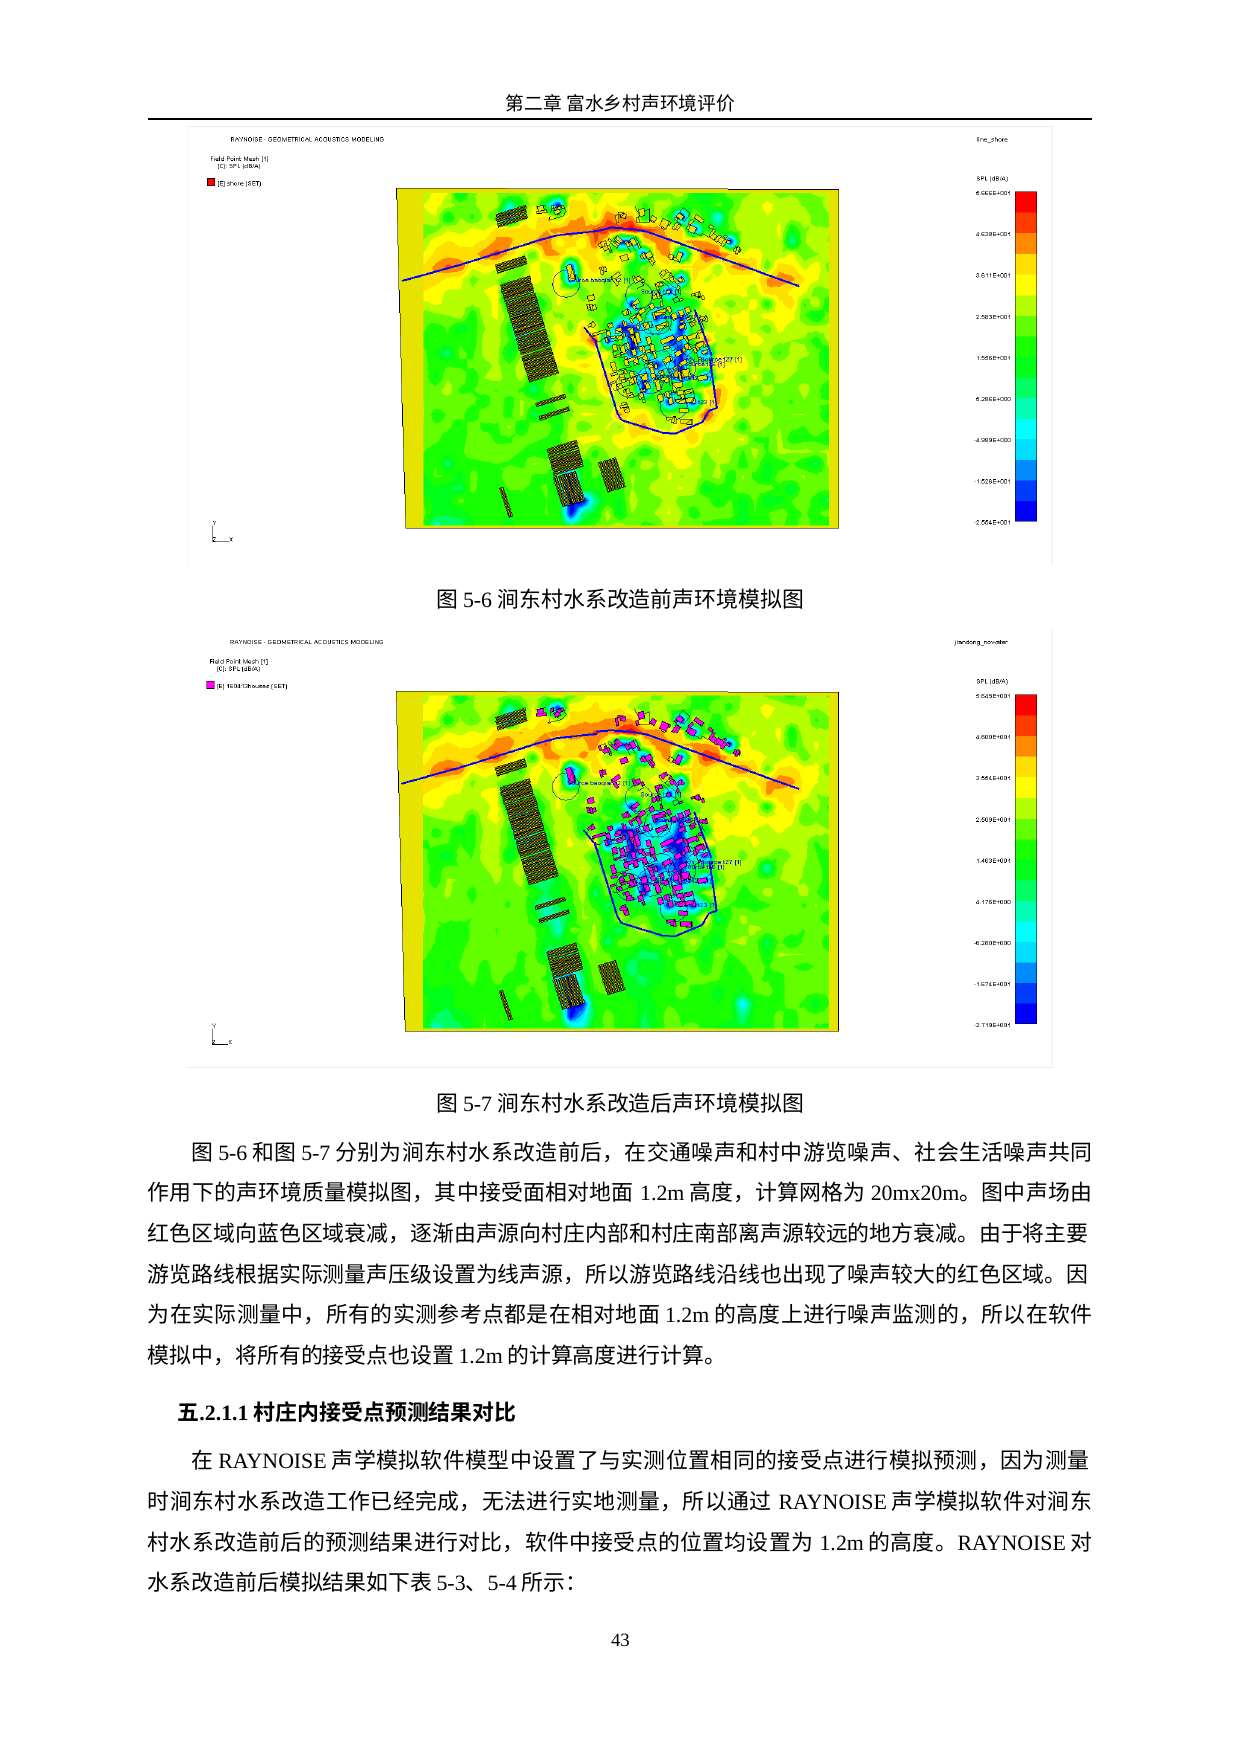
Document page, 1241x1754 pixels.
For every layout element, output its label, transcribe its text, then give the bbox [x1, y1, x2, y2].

text 图5-7 涧东村水系改造后声环境模拟图 [148, 1086, 1092, 1118]
text 图5-6 涧东村水系改造前声环境模拟图 [148, 582, 1092, 614]
text 村庄内接受点预测结果对比 [177, 1394, 1092, 1427]
picture [187, 126, 1053, 564]
picture [187, 630, 1053, 1068]
text 在RAYNOISE声学模拟软件模型中设置了与实测位置相同的接受点进行模拟预测，因为测量时涧东村水系改造工作已经完成，无法进行实地测量，所以通过RAYNOISE声学模拟软件对涧东村水系改造前后的预测结果进行对比，软件中接受点的位置均设置为1.2m的高度。RAYNOISE对水系改造前后模拟结果如下表5-3、5-4所示： [148, 1443, 1092, 1597]
text 图5-6和图5-7分别为涧东村水系改造前后，在交通噪声和村中游览噪声、社会生活噪声共同作用下的声环境质量模拟图，其中接受面相对地面1.2m高度，计算网格为20mx20m。图中声场由红色区域向蓝色区域衰减，逐渐由声源向村庄内部和村庄南部离声源较远的地方衰减。由于将主要游览路线根据实际测量声压级设置为线声源，所以游览路线沿线也出现了噪声较大的红色区域。因为在实际测量中，所有的实测参考点都是在相对地面1.2m的高度上进行噪声监测的，所以在软件模拟中，将所有的接受点也设置1.2m的计算高度进行计算。 [148, 1134, 1092, 1370]
